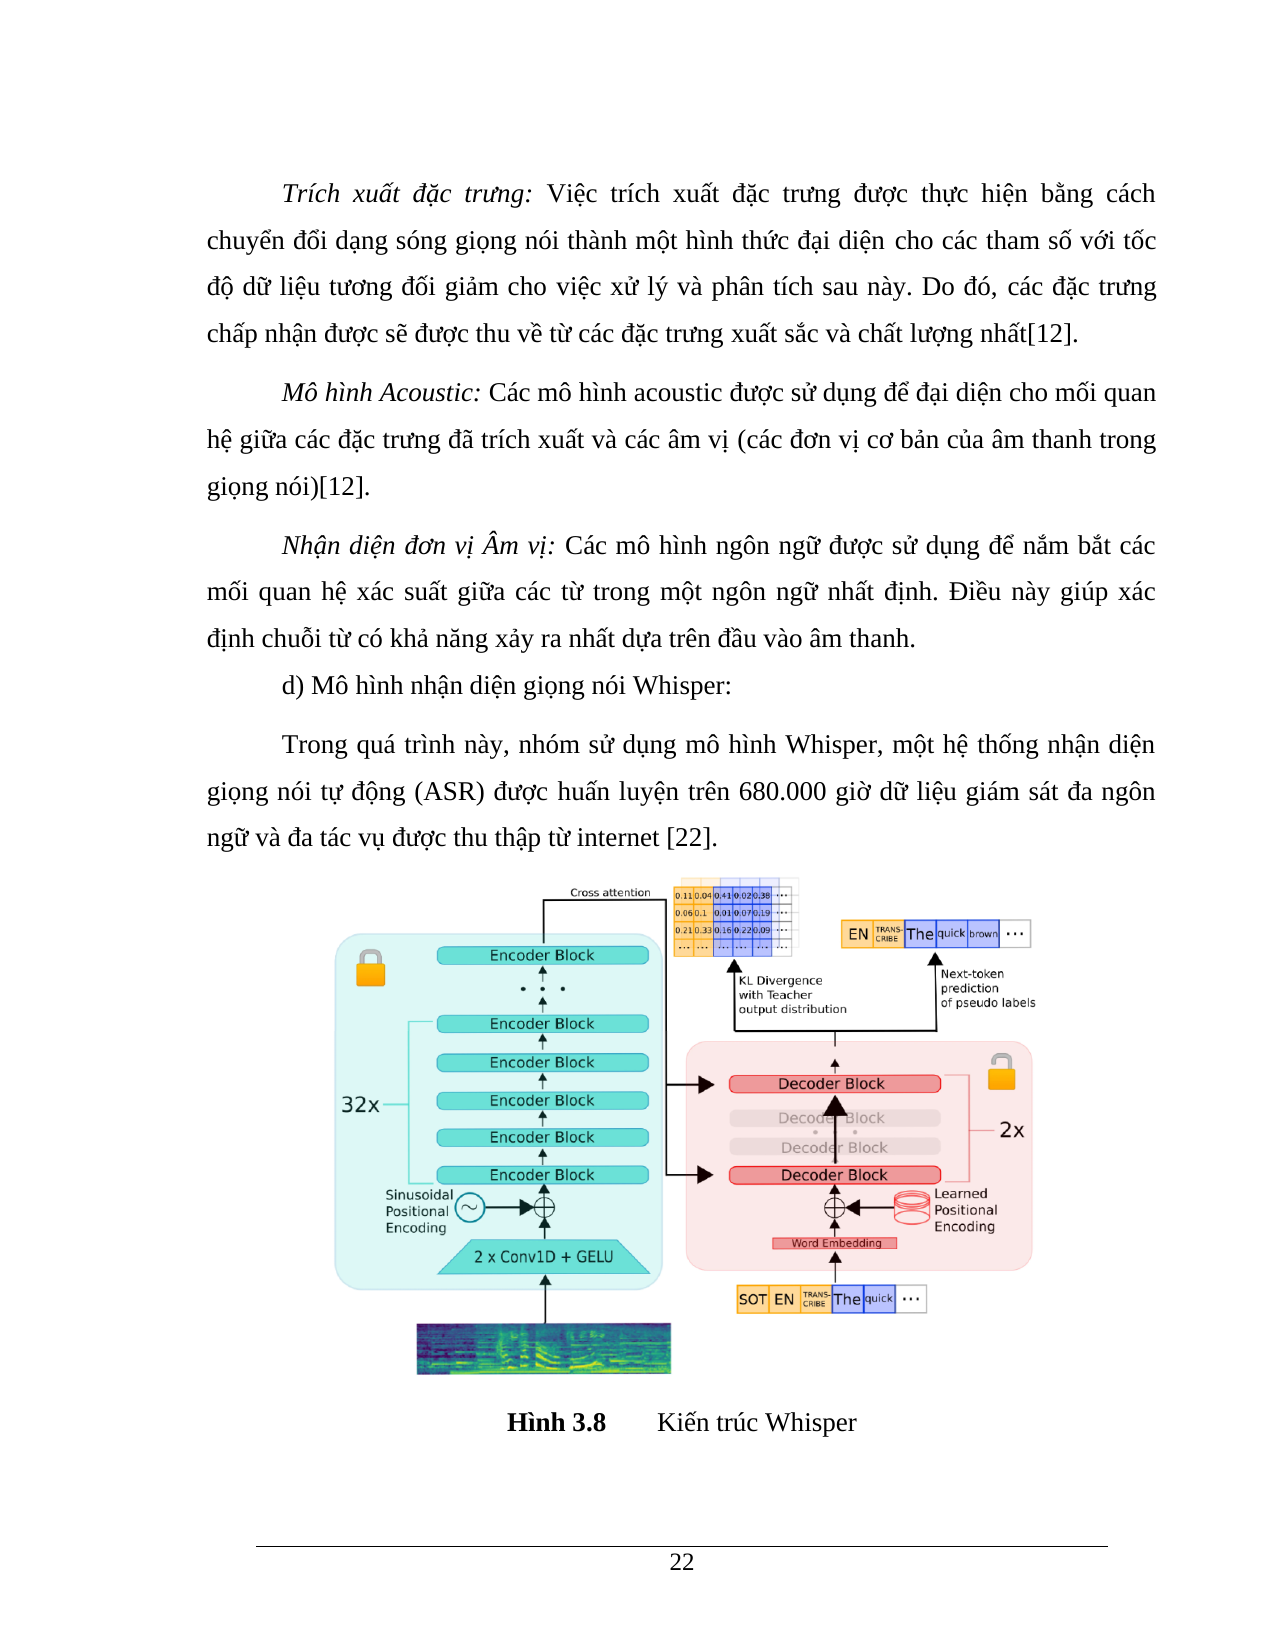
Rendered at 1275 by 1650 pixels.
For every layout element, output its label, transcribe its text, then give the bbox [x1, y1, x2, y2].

text Mô hình Acoustic: Các mô hình acoustic được sử dụng để đại diện cho mối quan hệ giữa các đặc trưng đã trích xuất và các âm vị (các đơn vị cơ bản của âm thanh trong giọng nói)[12]. [207, 376, 1157, 501]
text Nhận diện đơn vị Âm vị: Các mô hình ngôn ngữ được sử dụng để nắm bắt các mối quan hệ xác suất giữa các từ trong một ngôn ngữ nhất định. Điều này giúp xác định chuỗi từ có khả năng xảy ra nhất dựa trên đầu vào âm thanh. d) Mô hình nhận diện giọng nói Whisper: [207, 529, 1157, 700]
text Trong quá trình này, nhóm sử dụng mô hình Whisper, một hệ thống nhận diện giọng nói tự động (ASR) được huấn luyện trên 680.000 giờ dữ liệu giám sát đa ngôn ngữ và đa tác vụ được thu thập từ internet [22]. [207, 728, 1157, 852]
text Trích xuất đặc trưng: Việc trích xuất đặc trưng được thực hiện bằng cách chuyển đổi dạng sóng giọng nói thành một hình thức đại diện cho các tham số với tốc độ dữ liệu tương đối giảm cho việc xử lý và phân tích sau này. Do đó, các đặc trưng chấp nhận được sẽ được thu về từ các đặc trưng xuất sắc và chất lượng nhất[12]. [207, 177, 1157, 348]
list Kiến trúc Whisper [207, 1406, 1157, 1437]
picture [316, 868, 1048, 1380]
